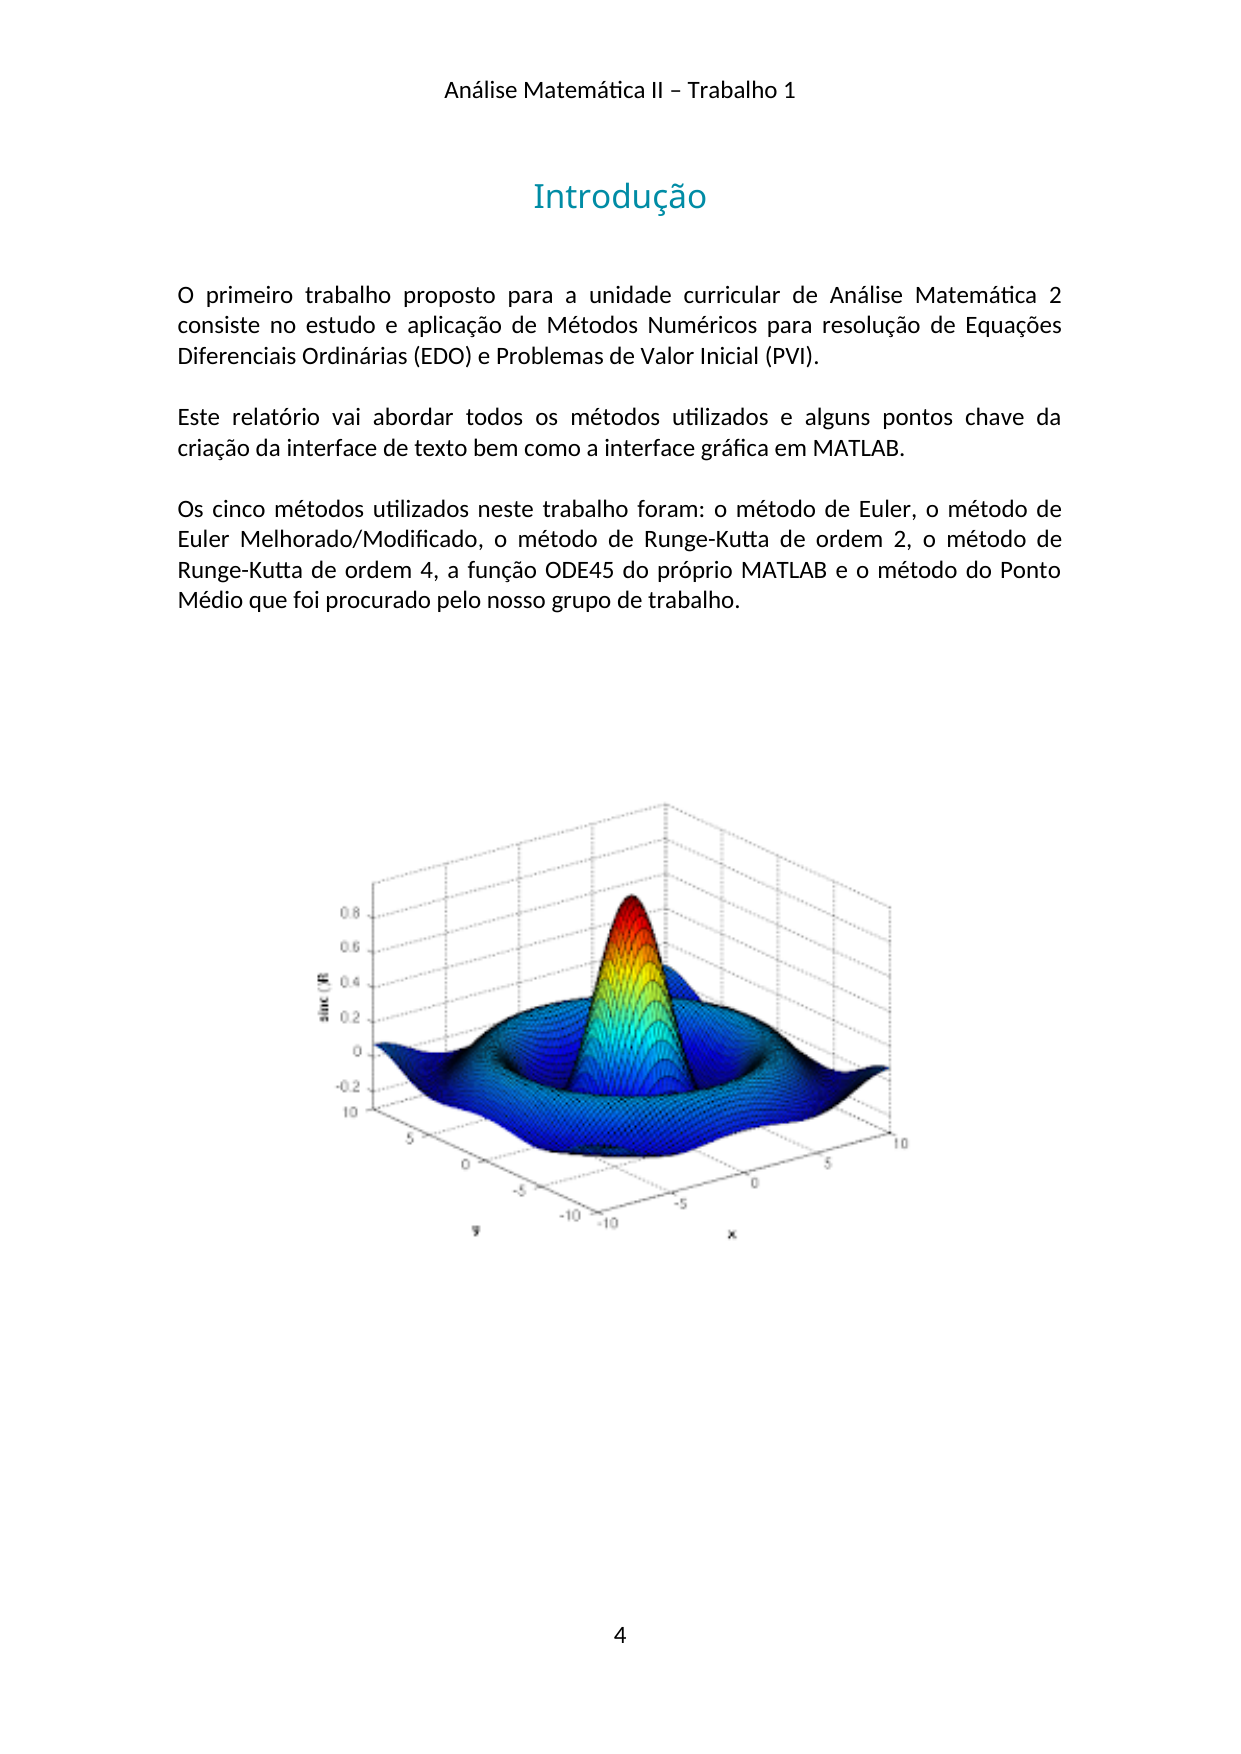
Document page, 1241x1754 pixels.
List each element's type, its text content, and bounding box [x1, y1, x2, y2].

text Este relatório vai abordar todos os métodos utilizados e alguns pontos chave da criação da interface de texto bem como a interface gráfica em MATLAB. [177, 401, 1063, 462]
text Os cinco métodos utilizados neste trabalho foram: o método de Euler, o método de Euler Melhorado/Modificado, o método de Runge-Kutta de ordem 2, o método de Runge-Kutta de ordem 4, a função ODE45 do próprio MATLAB e o método do Ponto Médio que foi procurado pelo nosso grupo de trabalho. [177, 493, 1063, 615]
text O primeiro trabalho proposto para a unidade curricular de Análise Matemática 2 consiste no estudo e aplicação de Métodos Numéricos para resolução de Equações Diferenciais Ordinárias (EDO) e Problemas de Valor Inicial (PVI). [177, 279, 1063, 371]
picture [287, 767, 953, 1268]
subtitle Introdução [177, 173, 1063, 218]
